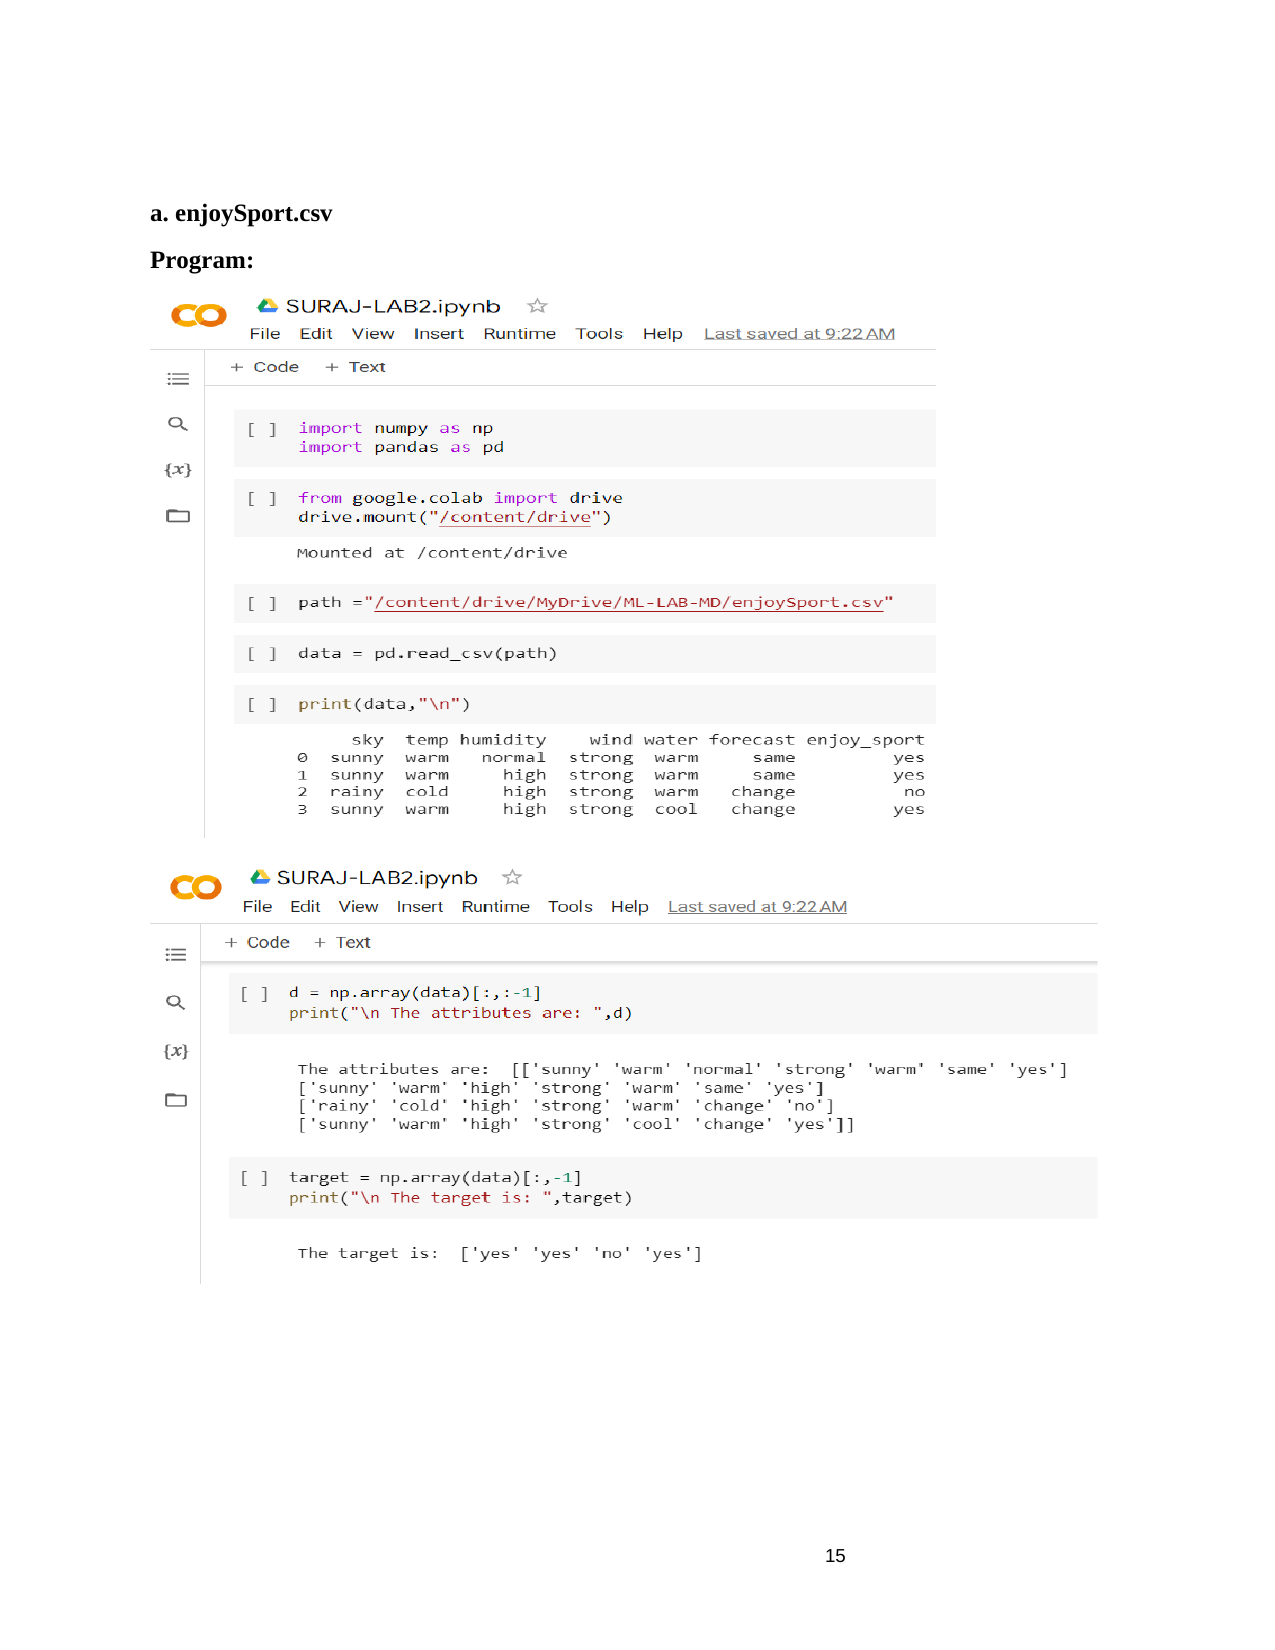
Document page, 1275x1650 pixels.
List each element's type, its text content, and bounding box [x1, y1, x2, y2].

picture [150, 856, 1098, 1284]
text a. enjoySport.csv [150, 198, 1125, 226]
picture [150, 293, 936, 838]
text Program: [150, 245, 1125, 274]
